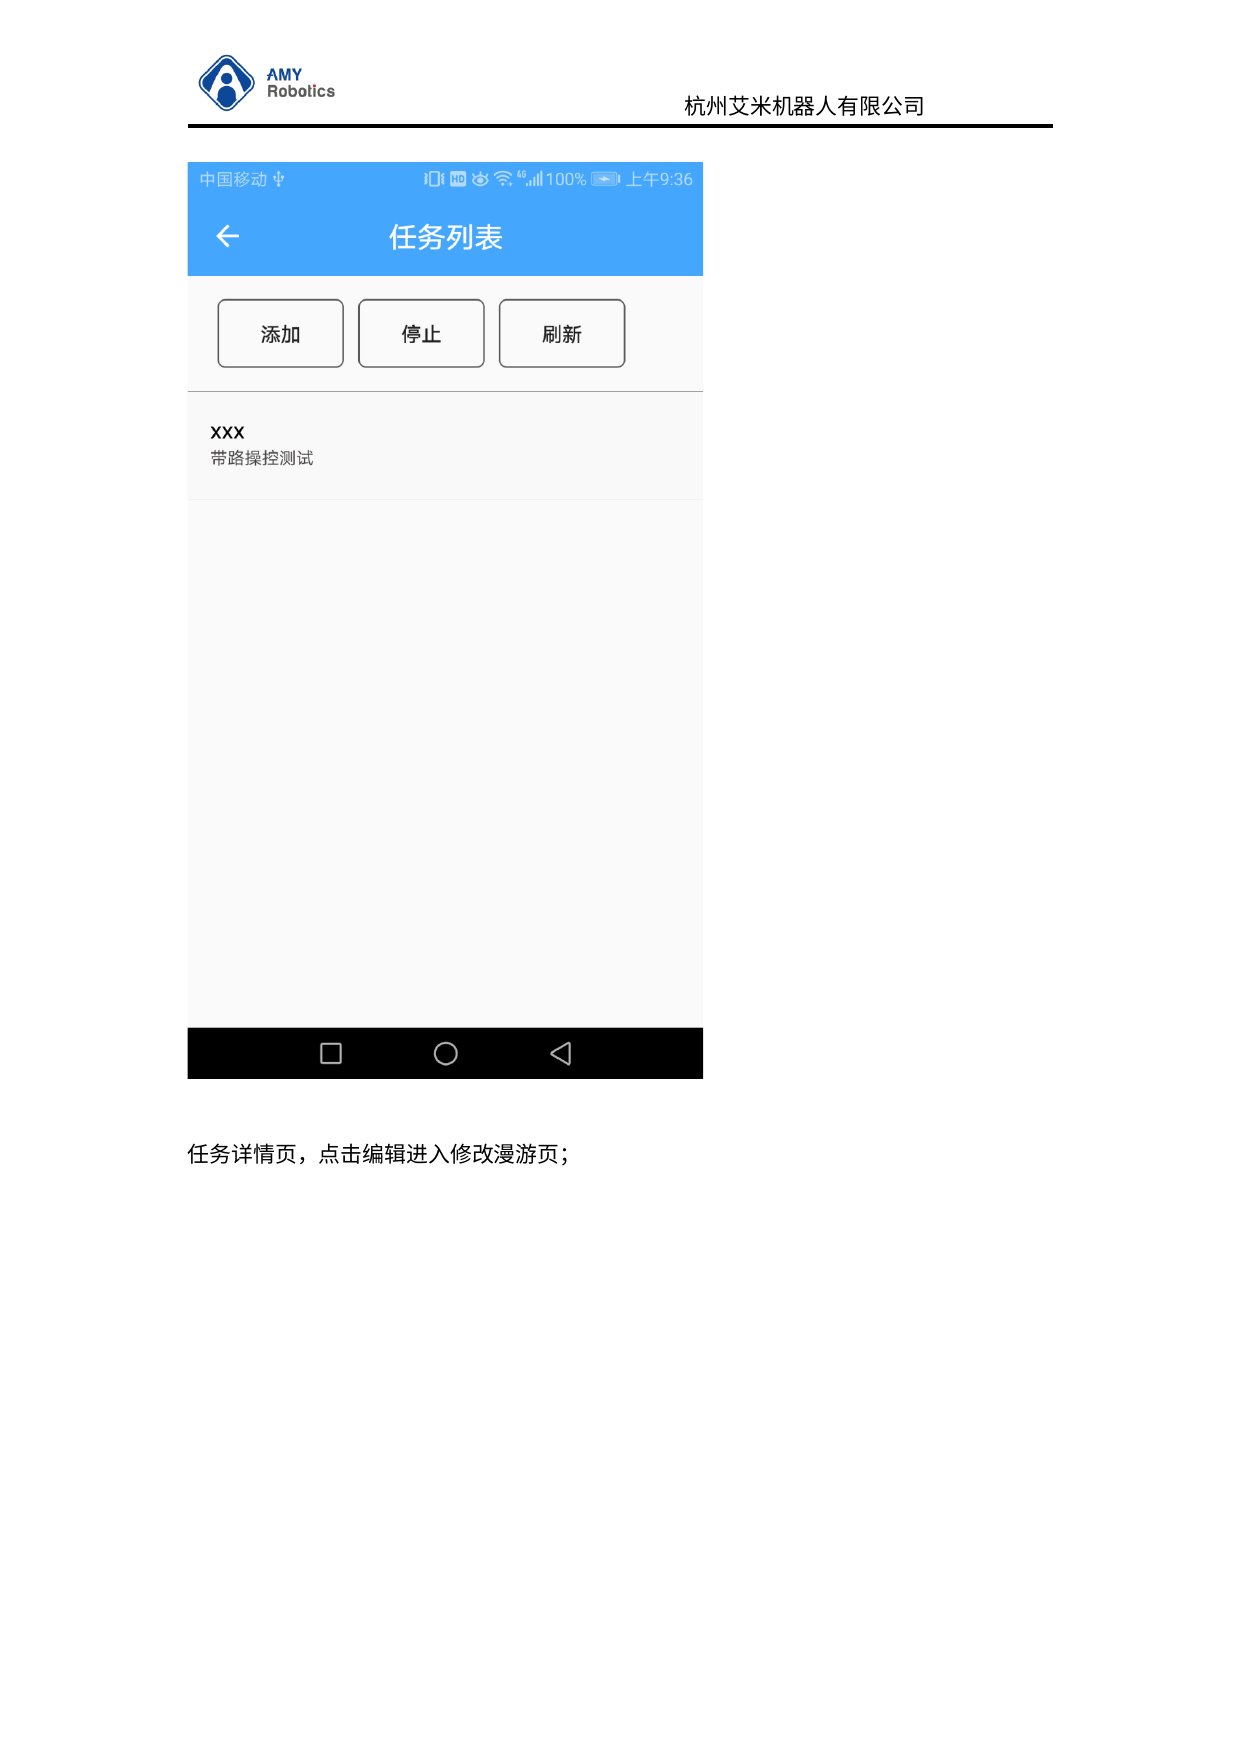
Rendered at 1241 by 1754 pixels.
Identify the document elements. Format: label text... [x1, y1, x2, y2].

picture [196, 53, 337, 112]
text 任务详情页，点击编辑进入修改漫游页； [187, 1137, 1053, 1169]
picture [187, 162, 704, 1079]
